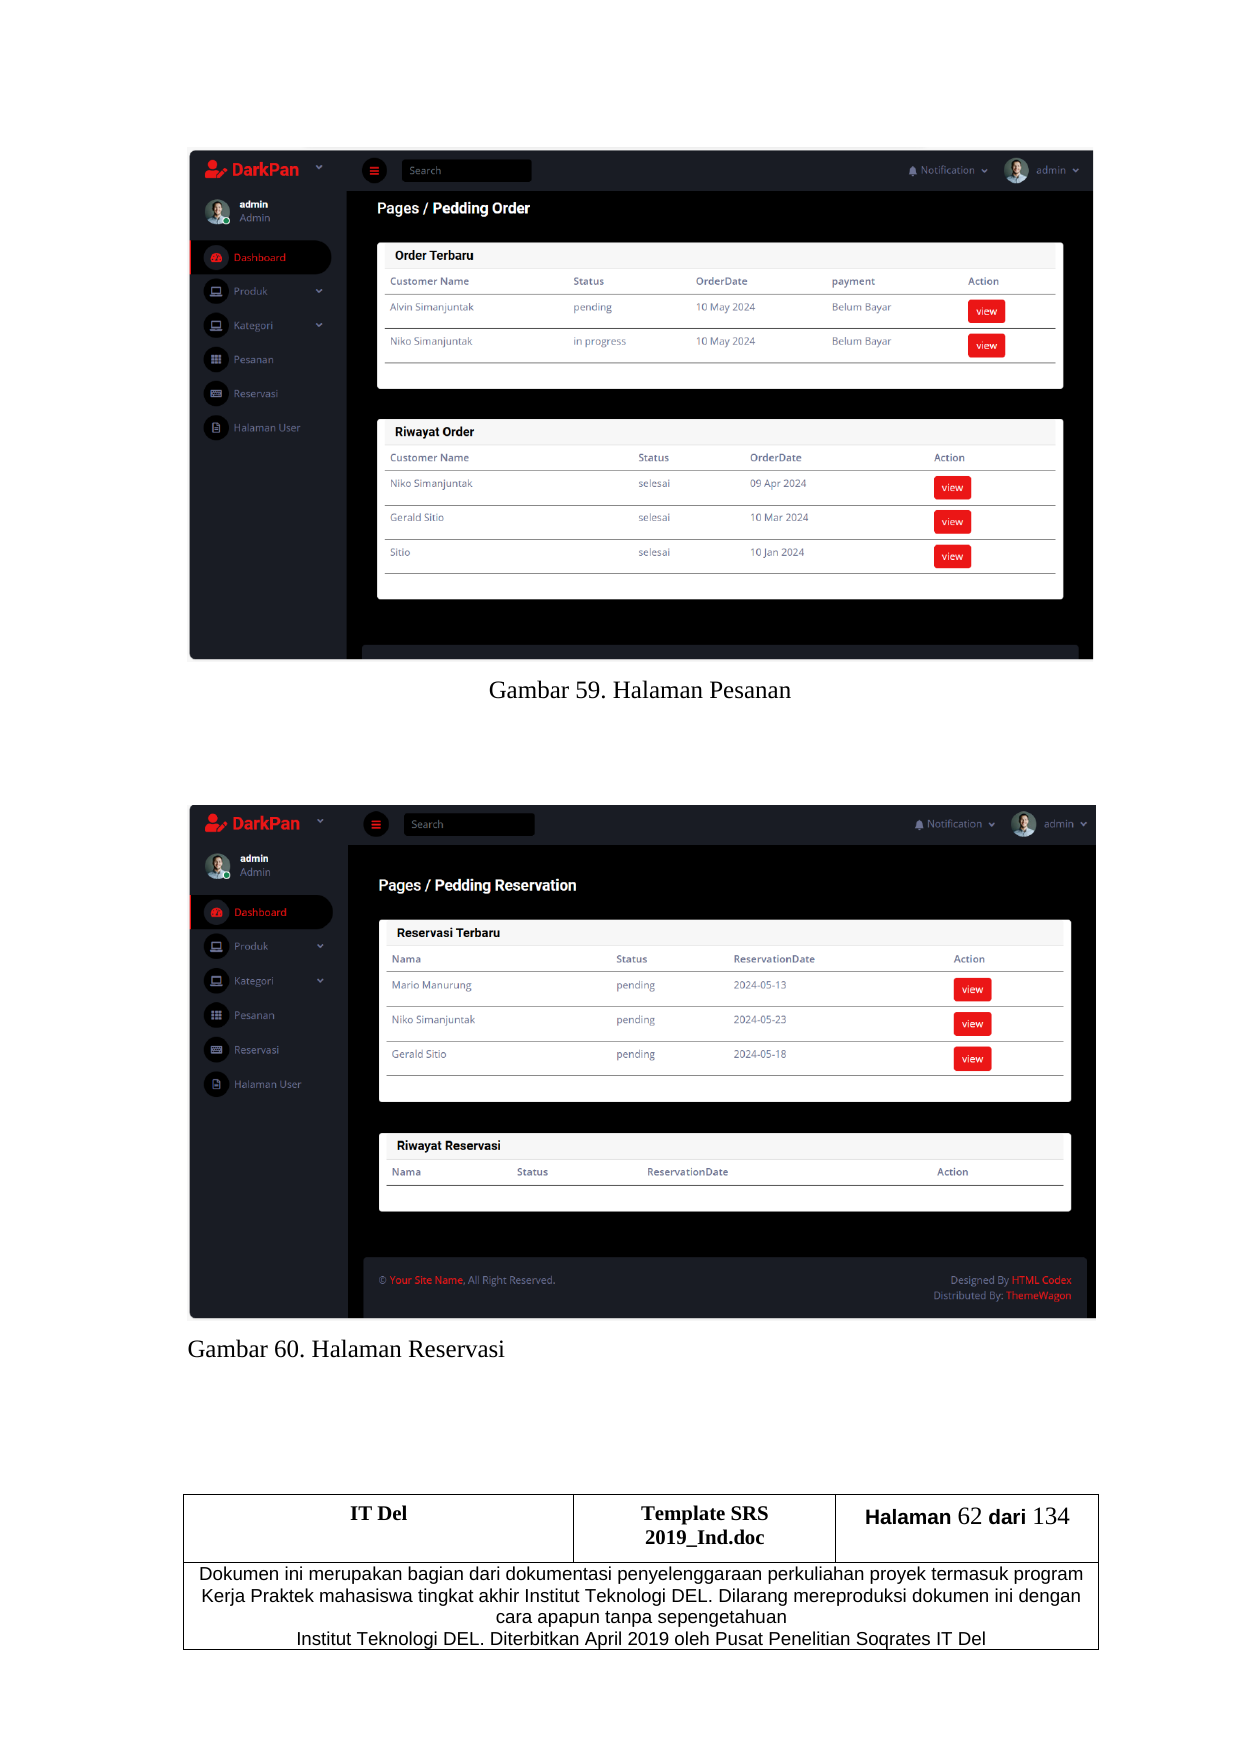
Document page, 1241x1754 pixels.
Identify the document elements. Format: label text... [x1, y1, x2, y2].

picture [187, 147, 1094, 662]
picture [187, 805, 1096, 1321]
text Gambar 59. Halaman Pesanan [187, 676, 1092, 704]
text Gambar 60. Halaman Reservasi [187, 1334, 1092, 1363]
